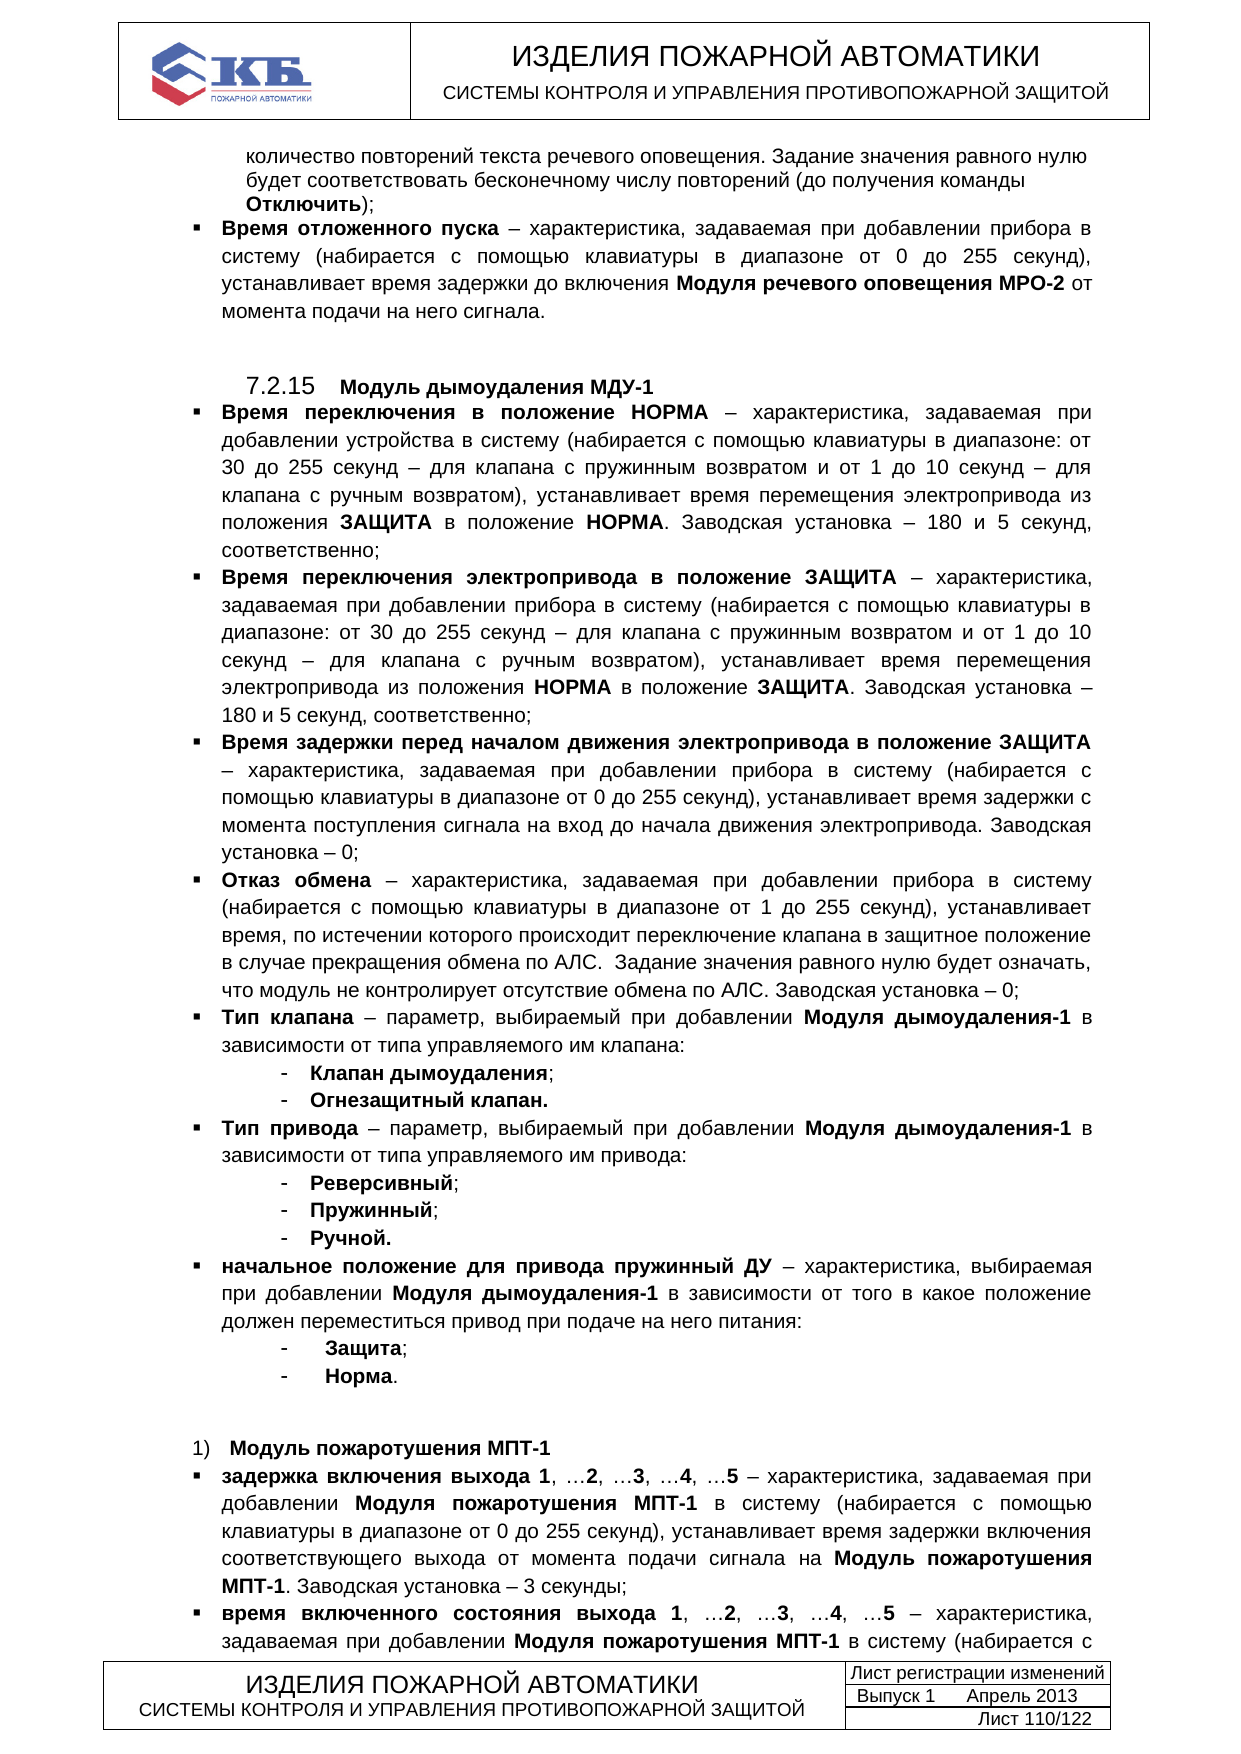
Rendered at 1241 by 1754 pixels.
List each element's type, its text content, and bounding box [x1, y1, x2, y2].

list Огнезащитный клапан. [281, 1088, 1092, 1112]
list Пружинный; [281, 1198, 1092, 1222]
list Клапан дымоудаления; [281, 1060, 1092, 1084]
list Норма. [281, 1364, 1092, 1388]
list задержка включения выхода 1, …2, …3, …4, …5 – характеристика, задаваемая при добавлении Модуля пожаротушения МПТ-1 в систему (набирается с помощью клавиатуры в диапазоне от 0 до 255 секунд), устанавливает время задержки включения соответствующего выхода от момента подачи сигнала на Модуль пожаротушения МПТ-1. Заводская установка – 3 секунды; [192, 1463, 1092, 1598]
list Модуль пожаротушения МПТ-1 [192, 1436, 1092, 1460]
list Время переключения в положение НОРМА – характеристика, задаваемая при добавлении устройства в систему (набирается с помощью клавиатуры в диапазоне: от 30 до 255 секунд – для клапана с пружинным возвратом и от 1 до 10 секунд – для клапана с ручным возвратом), устанавливает время перемещения электропривода из положения ЗАЩИТА в положение НОРМА. Заводская установка – 180 и 5 секунд, соответственно; [192, 400, 1092, 561]
list Тип привода – параметр, выбираемый при добавлении Модуля дымоудаления-1 в зависимости от типа управляемого им привода: [192, 1116, 1092, 1167]
list Отказ обмена – характеристика, задаваемая при добавлении прибора в систему (набирается с помощью клавиатуры в диапазоне от 1 до 255 секунд), устанавливает время, по истечении которого происходит переключение клапана в защитное положение в случае прекращения обмена по АЛС. Задание значения равного нулю будет означать, что модуль не контролирует отсутствие обмена по АЛС. Заводская установка – 0; [192, 868, 1092, 1002]
list Тип клапана – параметр, выбираемый при добавлении Модуля дымоудаления-1 в зависимости от типа управляемого им клапана: [192, 1005, 1092, 1057]
list Реверсивный; [281, 1171, 1092, 1195]
list Ручной. [281, 1226, 1092, 1250]
list Время задержки перед началом движения электропривода в положение ЗАЩИТА – характеристика, задаваемая при добавлении прибора в систему (набирается с помощью клавиатуры в диапазоне от 0 до 255 секунд), устанавливает время задержки с момента поступления сигнала на вход до начала движения электропривода. Заводская установка – 0; [192, 730, 1092, 864]
list Модуль дымоудаления МДУ-1 [246, 371, 1092, 400]
picture [148, 34, 325, 115]
list Время переключения электропривода в положение ЗАЩИТА – характеристика, задаваемая при добавлении прибора в систему (набирается с помощью клавиатуры в диапазоне: от 30 до 255 секунд – для клапана с пружинным возвратом и от 1 до 10 секунд – для клапана с ручным возвратом), устанавливает время перемещения электропривода из положения НОРМА в положение ЗАЩИТА. Заводская установка – 180 и 5 секунд, соответственно; [192, 565, 1092, 726]
list Время отложенного пуска – характеристика, задаваемая при добавлении прибора в систему (набирается с помощью клавиатуры в диапазоне от 0 до 255 секунд), устанавливает время задержки до включения Модуля речевого оповещения МРО-2 от момента подачи на него сигнала. [192, 216, 1092, 323]
list начальное положение для привода пружинный ДУ – характеристика, выбираемая при добавлении Модуля дымоудаления-1 в зависимости от того в какое положение должен переместиться привод при подаче на него питания: [192, 1253, 1092, 1332]
list Защита; [281, 1336, 1092, 1360]
